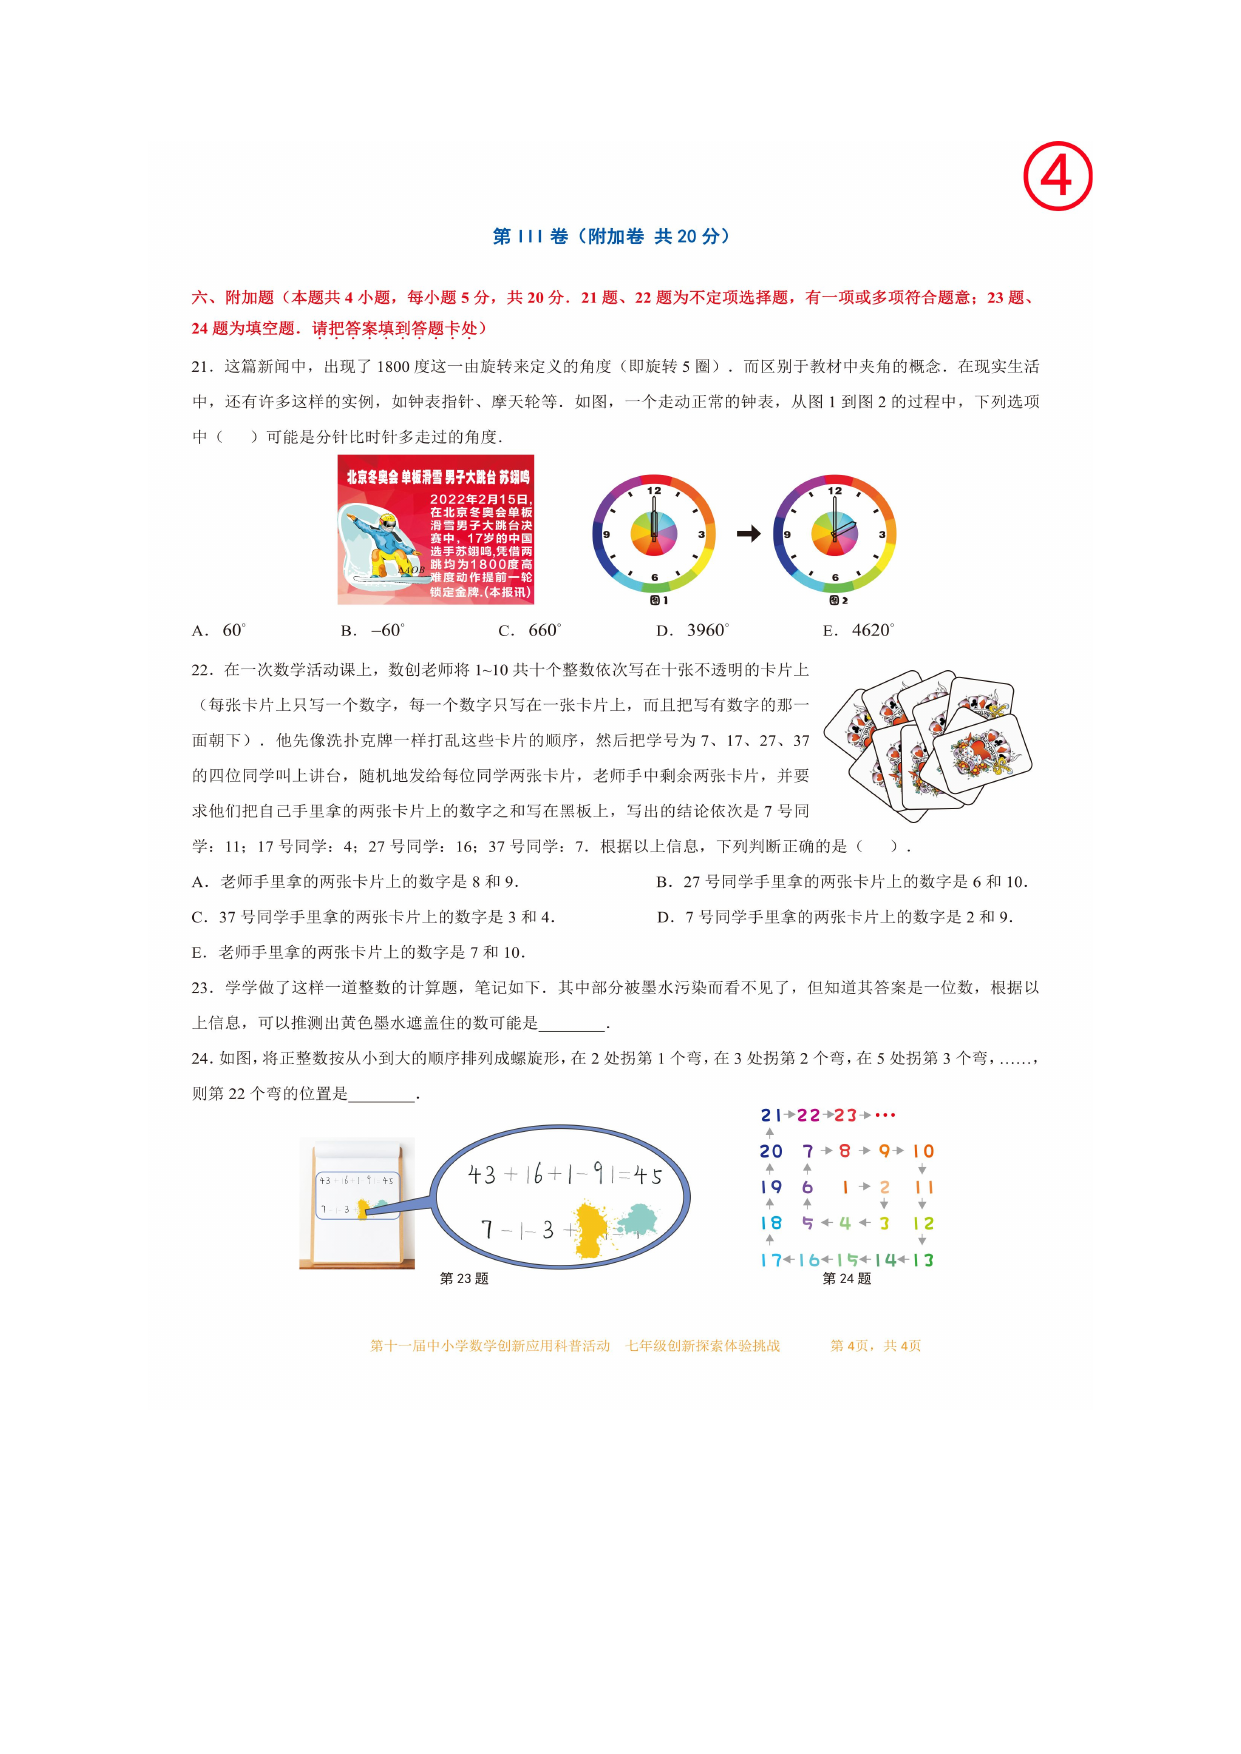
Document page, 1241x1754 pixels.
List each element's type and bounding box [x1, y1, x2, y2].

picture [147, 141, 1093, 1410]
